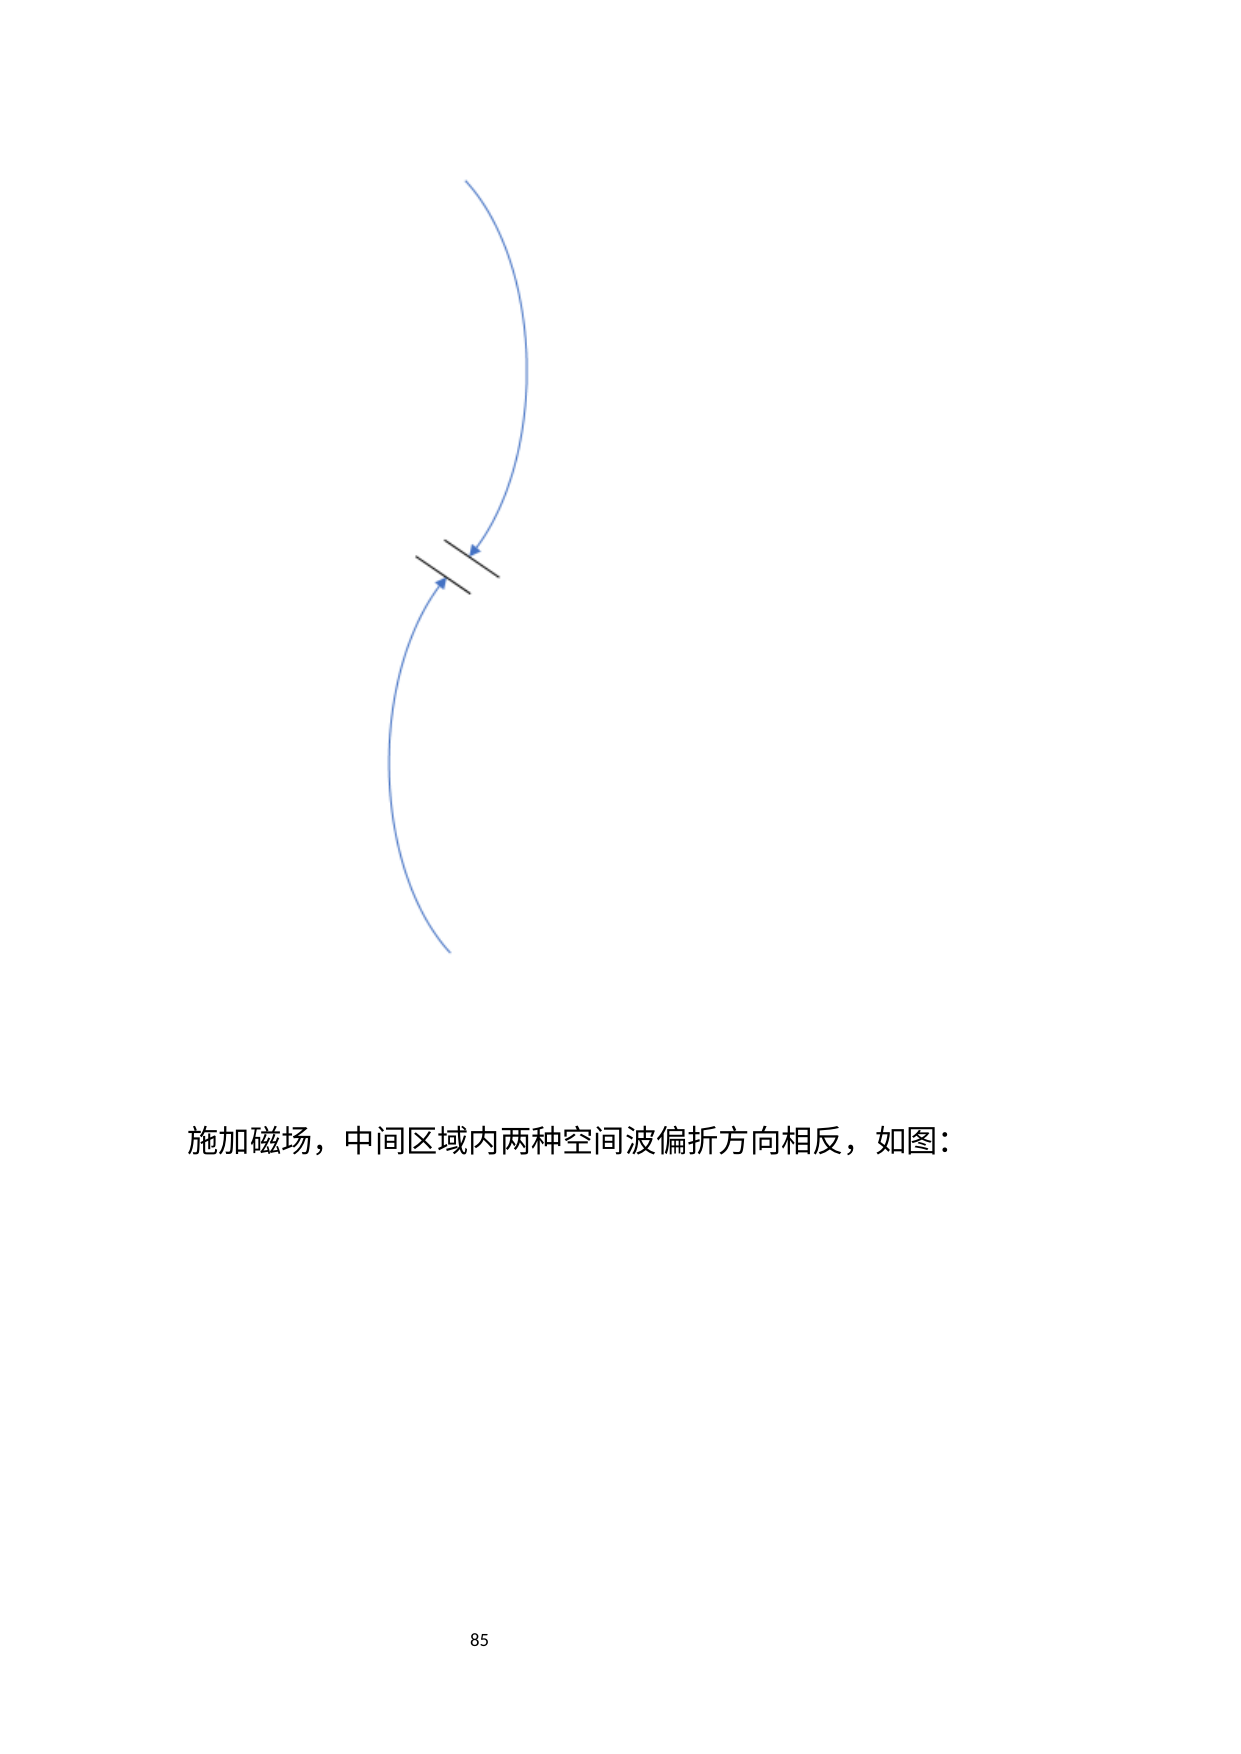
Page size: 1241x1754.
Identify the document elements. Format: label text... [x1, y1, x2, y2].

picture [187, 162, 704, 983]
list 施加磁场，中间区域内两种空间波偏折方向相反，如图： [187, 1107, 1053, 1172]
